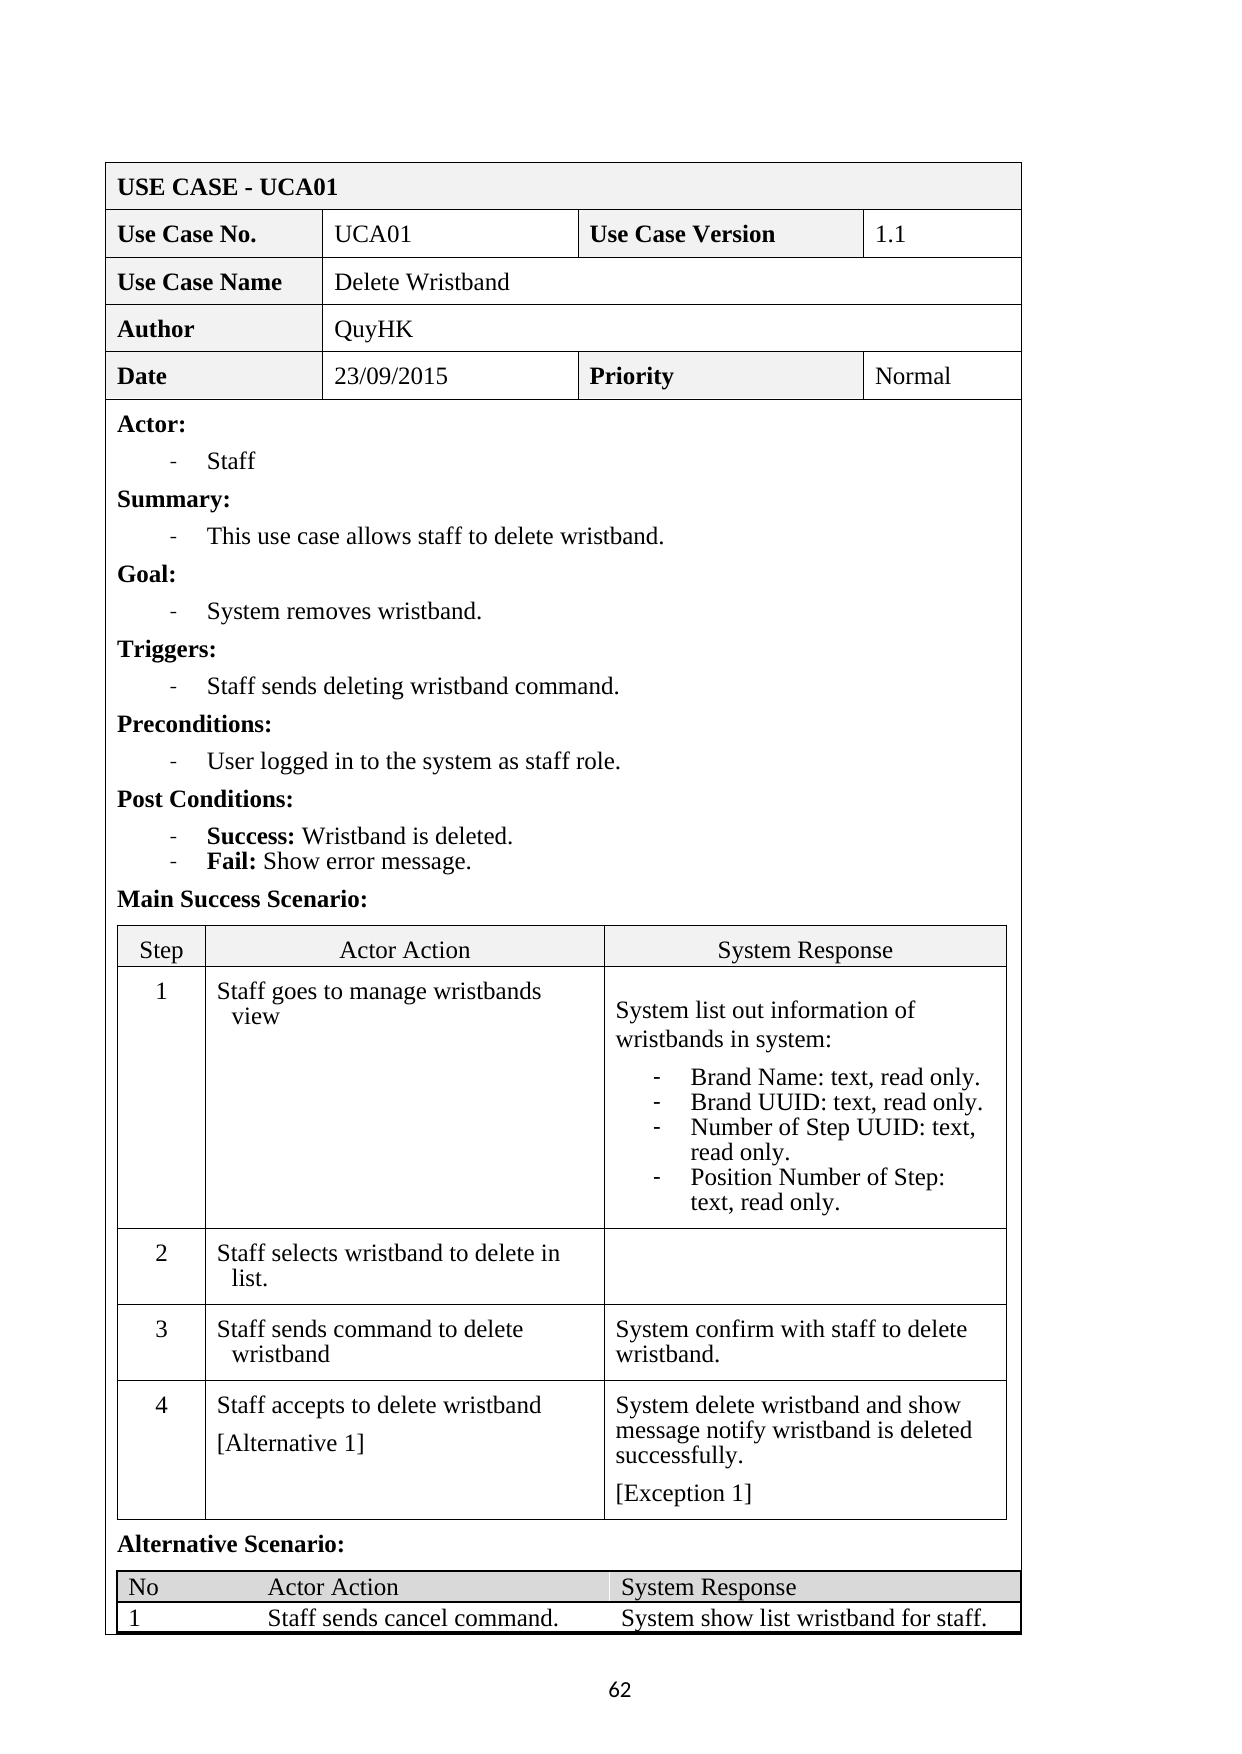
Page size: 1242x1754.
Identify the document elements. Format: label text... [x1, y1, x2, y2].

table_cell QuyHK [323, 305, 1021, 351]
table_cell Use Case Name [106, 258, 322, 304]
table_cell Date [106, 352, 322, 398]
table_cell Priority [579, 352, 863, 398]
table_header USE CASE - UCA01 [106, 163, 1021, 209]
table_cell Delete Wristband [323, 258, 1021, 304]
table_cell UCA01 [323, 210, 578, 257]
table_cell Use Case No. [106, 210, 322, 257]
table_cell 1.1 [864, 210, 1021, 257]
table_cell Use Case Version [579, 210, 863, 257]
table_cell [106, 400, 1021, 1633]
table_cell 23/09/2015 [323, 352, 578, 398]
table_cell Normal [864, 352, 1021, 398]
table_cell Author [106, 305, 322, 351]
